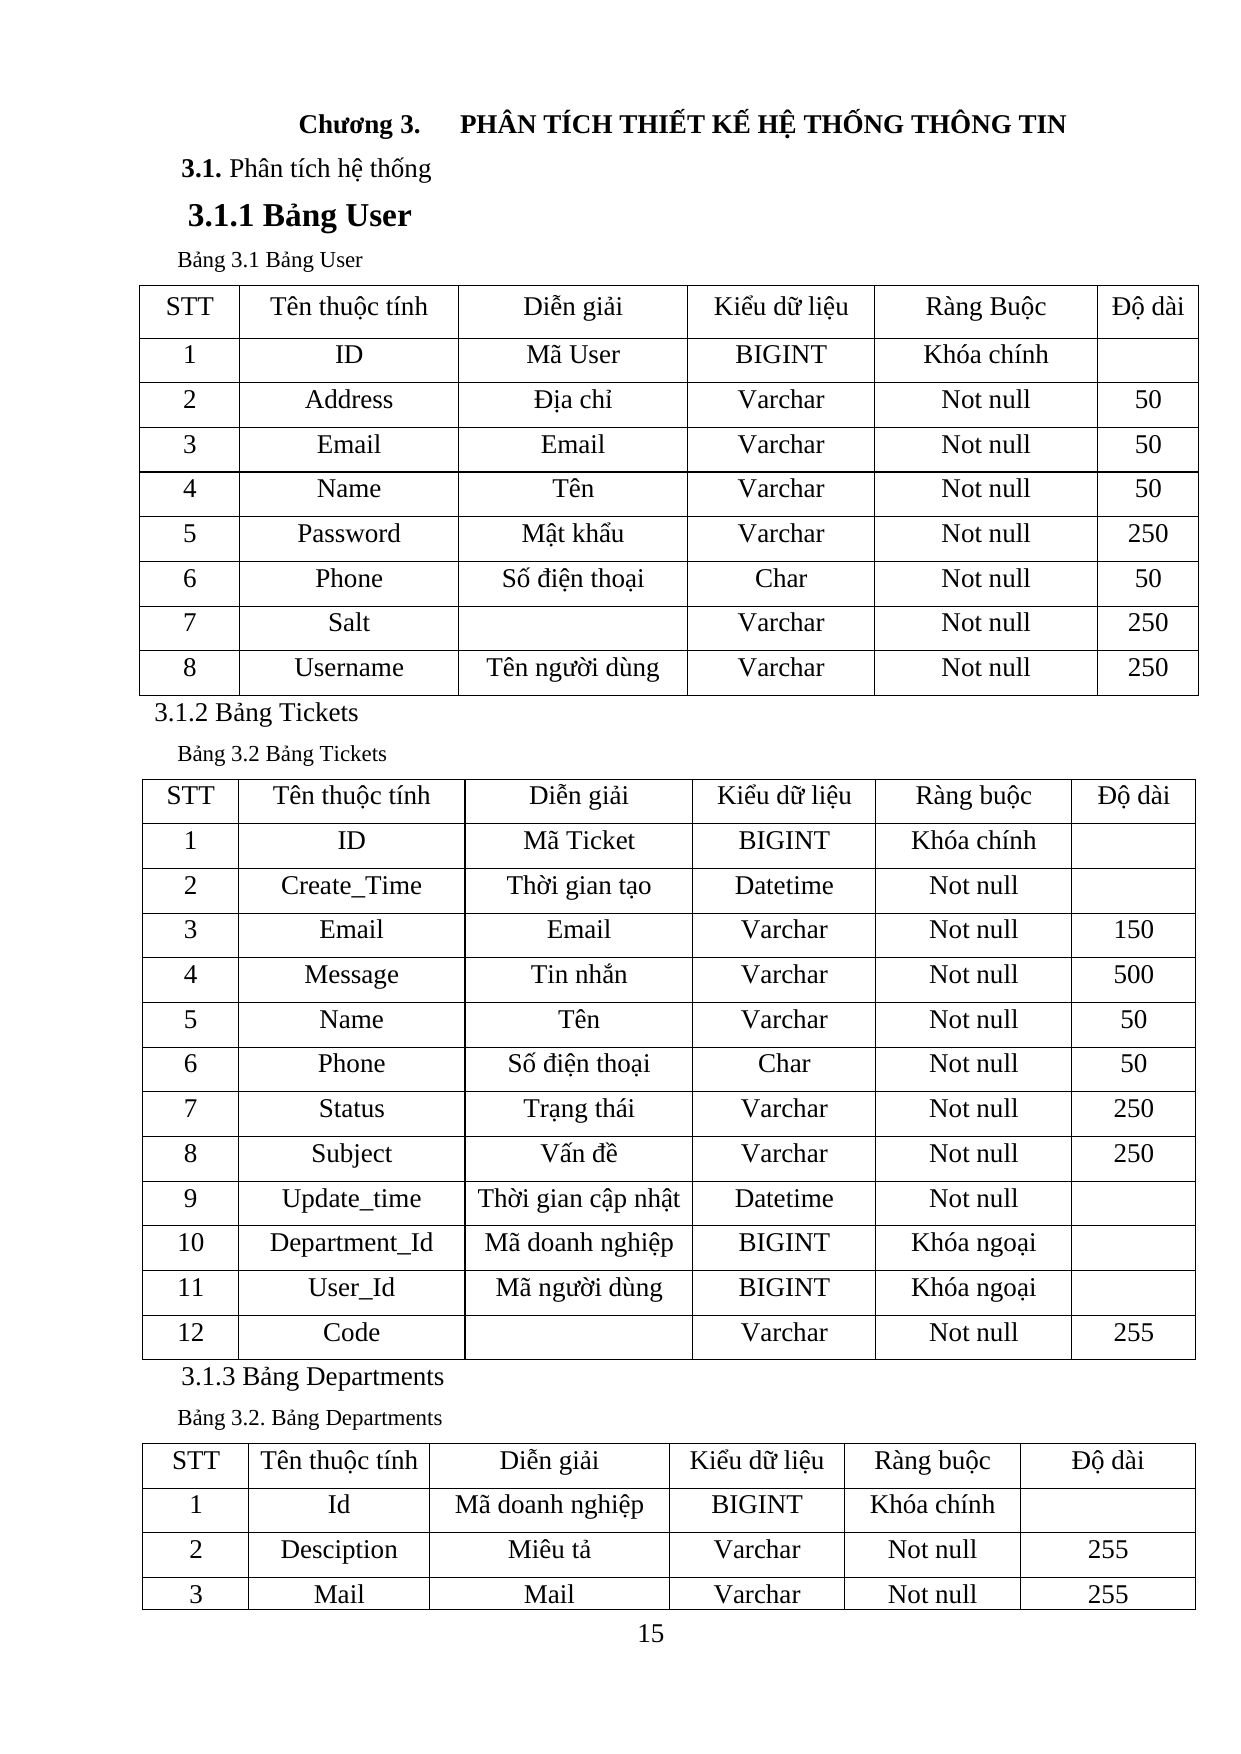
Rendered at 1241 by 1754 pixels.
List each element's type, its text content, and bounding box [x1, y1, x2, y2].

table_cell Varchar [688, 517, 874, 561]
table_cell 50 [1098, 383, 1198, 427]
table_cell Khóa ngoại [876, 1226, 1071, 1270]
table_cell Email [466, 914, 692, 957]
table_cell 250 [1072, 1092, 1195, 1136]
table_cell Not null [876, 1003, 1071, 1047]
table_cell Trạng thái [466, 1092, 692, 1136]
table_header Độ dài [1072, 780, 1195, 823]
table_cell Tin nhắn [466, 958, 692, 1002]
table_cell Update_time [239, 1182, 464, 1225]
table_cell Varchar [688, 428, 874, 471]
table_cell 12 [143, 1316, 238, 1359]
table_cell [466, 1316, 692, 1359]
table_header Diễn giải [459, 286, 687, 337]
table_cell Char [688, 562, 874, 606]
table_cell 2 [143, 869, 238, 912]
table_cell Status [239, 1092, 464, 1136]
table_header Kiểu dữ liệu [688, 286, 874, 337]
table_cell 1 [143, 824, 238, 868]
subtitle Chương 3. PHÂN TÍCH THIẾT KẾ HỆ THỐNG THÔNG TIN [154, 108, 1184, 139]
table_cell Mật khẩu [459, 517, 687, 561]
table_cell Not null [876, 914, 1071, 957]
table_cell BIGINT [688, 339, 874, 382]
text Bảng 3.2. Bảng Departments [154, 1404, 1184, 1430]
table_cell 1 [143, 1489, 248, 1532]
table_header Diễn giải [466, 780, 692, 823]
table_cell Mail [430, 1578, 669, 1609]
table_cell ID [240, 339, 458, 382]
table_header STT [143, 1444, 248, 1488]
table_cell Tên [466, 1003, 692, 1047]
table_cell 8 [140, 651, 239, 695]
table_cell ID [239, 824, 464, 868]
table_cell Not null [875, 607, 1097, 650]
table_cell 5 [140, 517, 239, 561]
table_cell BIGINT [693, 1226, 875, 1270]
table_cell Not null [876, 869, 1071, 912]
table_cell Not null [876, 1316, 1071, 1359]
table_cell 500 [1072, 958, 1195, 1002]
table_cell Not null [875, 651, 1097, 695]
table_cell 5 [143, 1003, 238, 1047]
table_cell 255 [1021, 1578, 1195, 1609]
table_cell 255 [1021, 1533, 1195, 1577]
table_cell Mã User [459, 339, 687, 382]
table_cell 3 [143, 914, 238, 957]
table_header STT [143, 780, 238, 823]
table_cell 250 [1072, 1137, 1195, 1181]
table_cell 2 [140, 383, 239, 427]
table_cell 9 [143, 1182, 238, 1225]
table_cell Name [239, 1003, 464, 1047]
table_cell Not null [875, 473, 1097, 516]
table_header Ràng buộc [876, 780, 1071, 823]
table_cell Not null [875, 428, 1097, 471]
table_cell [1021, 1489, 1195, 1532]
table_cell Create_Time [239, 869, 464, 912]
table_cell 250 [1098, 517, 1198, 561]
table_cell Department_Id [239, 1226, 464, 1270]
table_cell Varchar [693, 1137, 875, 1181]
table_cell 250 [1098, 651, 1198, 695]
table_cell Desciption [249, 1533, 429, 1577]
table_header Kiểu dữ liệu [670, 1444, 844, 1488]
table_cell Salt [240, 607, 458, 650]
table_cell 4 [143, 958, 238, 1002]
table_cell Not null [876, 1092, 1071, 1136]
table_cell 4 [140, 473, 239, 516]
table_cell 255 [1072, 1316, 1195, 1359]
text Bảng 3.2 Bảng Tickets [154, 739, 1184, 766]
table_cell Varchar [688, 383, 874, 427]
table_cell Số điện thoại [459, 562, 687, 606]
table_cell Varchar [688, 473, 874, 516]
table_cell 10 [143, 1226, 238, 1270]
text Bảng 3.1 Bảng User [154, 246, 1184, 273]
table_cell Tên người dùng [459, 651, 687, 695]
table_cell 50 [1098, 428, 1198, 471]
table_cell [1072, 1226, 1195, 1270]
table_cell Username [240, 651, 458, 695]
table_cell Not null [845, 1578, 1020, 1609]
table_header Tên thuộc tính [239, 780, 464, 823]
table_cell Code [239, 1316, 464, 1359]
table_cell Khóa chính [845, 1489, 1020, 1532]
table_cell Not null [876, 1048, 1071, 1091]
table_cell Miêu tả [430, 1533, 669, 1577]
table_cell Varchar [693, 914, 875, 957]
table_cell User_Id [239, 1271, 464, 1315]
table_header Tên thuộc tính [240, 286, 458, 337]
table_cell [1072, 1182, 1195, 1225]
table_header Độ dài [1098, 286, 1198, 337]
table_cell 50 [1098, 562, 1198, 606]
subtitle 3.1.1 Bảng User [154, 196, 1184, 234]
table_cell Thời gian cập nhật [466, 1182, 692, 1225]
table_cell Datetime [693, 869, 875, 912]
table_cell BIGINT [693, 1271, 875, 1315]
table_cell Phone [239, 1048, 464, 1091]
table_cell Email [459, 428, 687, 471]
table_cell Char [693, 1048, 875, 1091]
table_cell 6 [143, 1048, 238, 1091]
table_cell 7 [140, 607, 239, 650]
table_cell [459, 607, 687, 650]
table_header Kiểu dữ liệu [693, 780, 875, 823]
table_cell 7 [143, 1092, 238, 1136]
table_header Tên thuộc tính [249, 1444, 429, 1488]
table_cell Varchar [693, 1003, 875, 1047]
table_cell 2 [143, 1533, 248, 1577]
table_cell Khóa ngoại [876, 1271, 1071, 1315]
table_cell [1072, 1271, 1195, 1315]
table_cell BIGINT [693, 824, 875, 868]
table_header STT [140, 286, 239, 337]
subtitle Phân tích hệ thống [154, 152, 1184, 183]
table_cell Varchar [693, 1092, 875, 1136]
table_cell 1 [140, 339, 239, 382]
table_cell Not null [876, 1137, 1071, 1181]
table_cell Số điện thoại [466, 1048, 692, 1091]
table_cell Mã người dùng [466, 1271, 692, 1315]
table_cell BIGINT [670, 1489, 844, 1532]
table_cell Datetime [693, 1182, 875, 1225]
table_cell Thời gian tạo [466, 869, 692, 912]
table_cell Mã Ticket [466, 824, 692, 868]
table_cell Email [239, 914, 464, 957]
table_cell [1072, 824, 1195, 868]
table_cell Address [240, 383, 458, 427]
table_cell Varchar [670, 1533, 844, 1577]
table_cell 50 [1072, 1048, 1195, 1091]
subtitle 3.1.3 Bảng Departments [154, 1360, 1184, 1392]
table_cell [1098, 339, 1198, 382]
table_cell 3 [140, 428, 239, 471]
table_cell Varchar [693, 1316, 875, 1359]
table_cell Not null [876, 958, 1071, 1002]
table_cell Khóa chính [876, 824, 1071, 868]
table_cell Varchar [670, 1578, 844, 1609]
table_cell Varchar [693, 958, 875, 1002]
table_cell 50 [1098, 473, 1198, 516]
table_cell Not null [875, 562, 1097, 606]
table_cell Mail [249, 1578, 429, 1609]
table_cell 150 [1072, 914, 1195, 957]
table_cell 11 [143, 1271, 238, 1315]
table_header Độ dài [1021, 1444, 1195, 1488]
table_cell Subject [239, 1137, 464, 1181]
table_cell Message [239, 958, 464, 1002]
table_cell 50 [1072, 1003, 1195, 1047]
table_header Diễn giải [430, 1444, 669, 1488]
table_cell 6 [140, 562, 239, 606]
table_cell 250 [1098, 607, 1198, 650]
subtitle 3.1.2 Bảng Tickets [154, 696, 1184, 727]
table_header Ràng Buộc [875, 286, 1097, 337]
table_cell Phone [240, 562, 458, 606]
table_cell Not null [875, 383, 1097, 427]
table_cell Not null [845, 1533, 1020, 1577]
table_cell Khóa chính [875, 339, 1097, 382]
table_header Ràng buộc [845, 1444, 1020, 1488]
table_cell Mã doanh nghiệp [430, 1489, 669, 1532]
table_cell Name [240, 473, 458, 516]
table_cell Password [240, 517, 458, 561]
table_cell Mã doanh nghiệp [466, 1226, 692, 1270]
table_cell Email [240, 428, 458, 471]
table_cell 8 [143, 1137, 238, 1181]
table_cell Varchar [688, 607, 874, 650]
table_cell Not null [876, 1182, 1071, 1225]
table_cell Địa chỉ [459, 383, 687, 427]
table_cell Tên [459, 473, 687, 516]
table_cell Vấn đề [466, 1137, 692, 1181]
table_cell Id [249, 1489, 429, 1532]
table_cell 3 [143, 1578, 248, 1609]
table_cell [1072, 869, 1195, 912]
table_cell Not null [875, 517, 1097, 561]
table_cell Varchar [688, 651, 874, 695]
